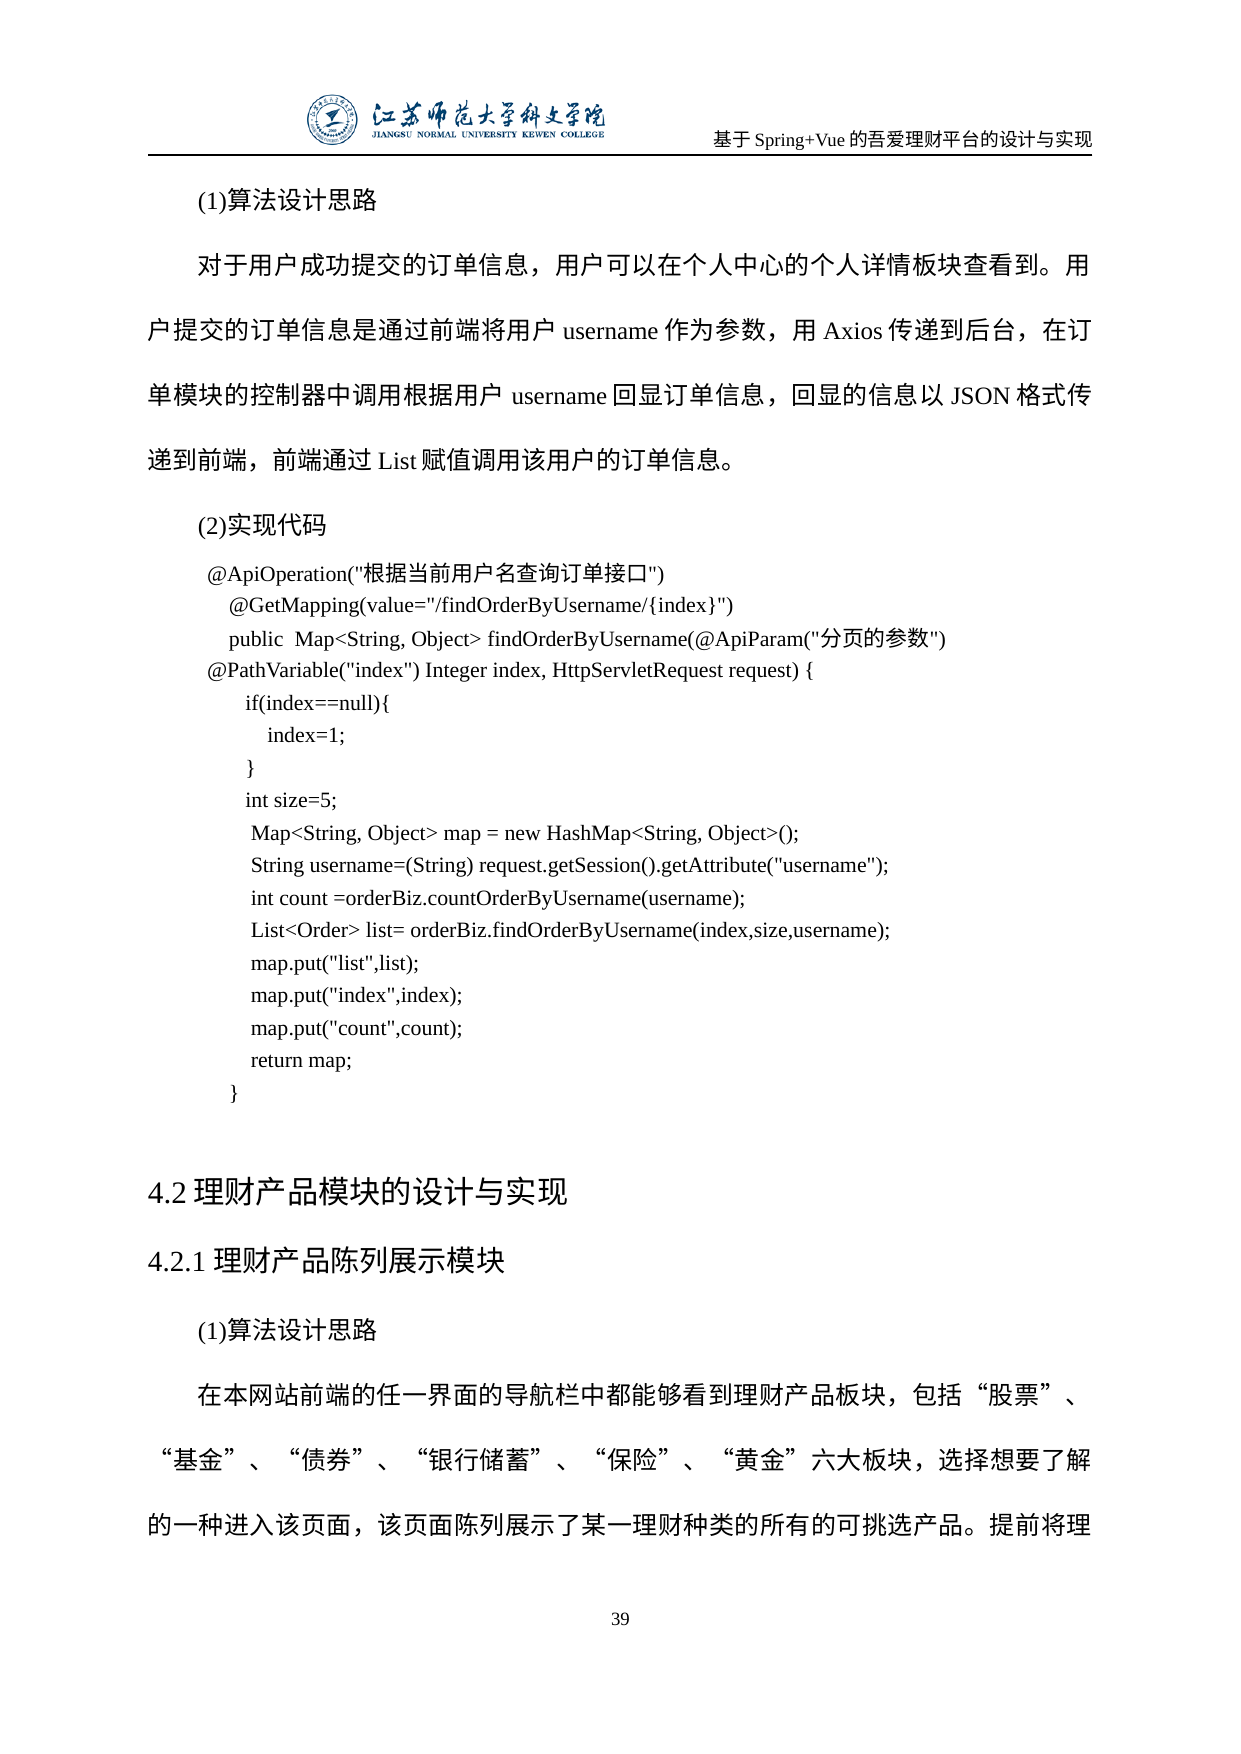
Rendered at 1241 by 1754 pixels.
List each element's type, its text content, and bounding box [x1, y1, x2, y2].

text public Map<String, Object> findOrderByUsername(@ApiParam("分页的参数") @PathVariable("index") Integer index, HttpServletRequest request) { [207, 621, 1092, 686]
text 4.2.1 理财产品陈列展示模块 [148, 1238, 1092, 1280]
text map.put("list",list); [207, 946, 1092, 978]
text Map<String, Object> map = new HashMap<String, Object>(); [207, 816, 1092, 848]
text @ApiOperation("根据当前用户名查询订单接口") [207, 556, 1092, 588]
text 对于用户成功提交的订单信息，用户可以在个人中心的个人详情板块查看到。用户提交的订单信息是通过前端将用户username作为参数，用Axios传递到后台，在订单模块的控制器中调用根据用户username回显订单信息，回显的信息以JSON格式传递到前端，前端通过List赋值调用该用户的订单信息。 [148, 231, 1092, 491]
picture [292, 88, 620, 147]
text } [207, 751, 1092, 783]
text List<Order> list= orderBiz.findOrderByUsername(index,size,username); [207, 913, 1092, 946]
text map.put("index",index); [207, 978, 1092, 1011]
text (1)算法设计思路 [148, 1296, 1092, 1361]
subtitle 4.2理财产品模块的设计与实现 [148, 1157, 1092, 1222]
text (1)算法设计思路 [148, 166, 1092, 231]
text if(index==null){ [207, 686, 1092, 718]
text } [207, 1076, 1092, 1108]
text int size=5; [207, 783, 1092, 816]
text int count =orderBiz.countOrderByUsername(username); [207, 881, 1092, 913]
text map.put("count",count); [207, 1011, 1092, 1043]
text index=1; [207, 718, 1092, 751]
text return map; [207, 1043, 1092, 1076]
text @GetMapping(value="/findOrderByUsername/{index}") [207, 588, 1092, 621]
text (2)实现代码 [148, 491, 1092, 556]
text String username=(String) request.getSession().getAttribute("username"); [207, 848, 1092, 881]
